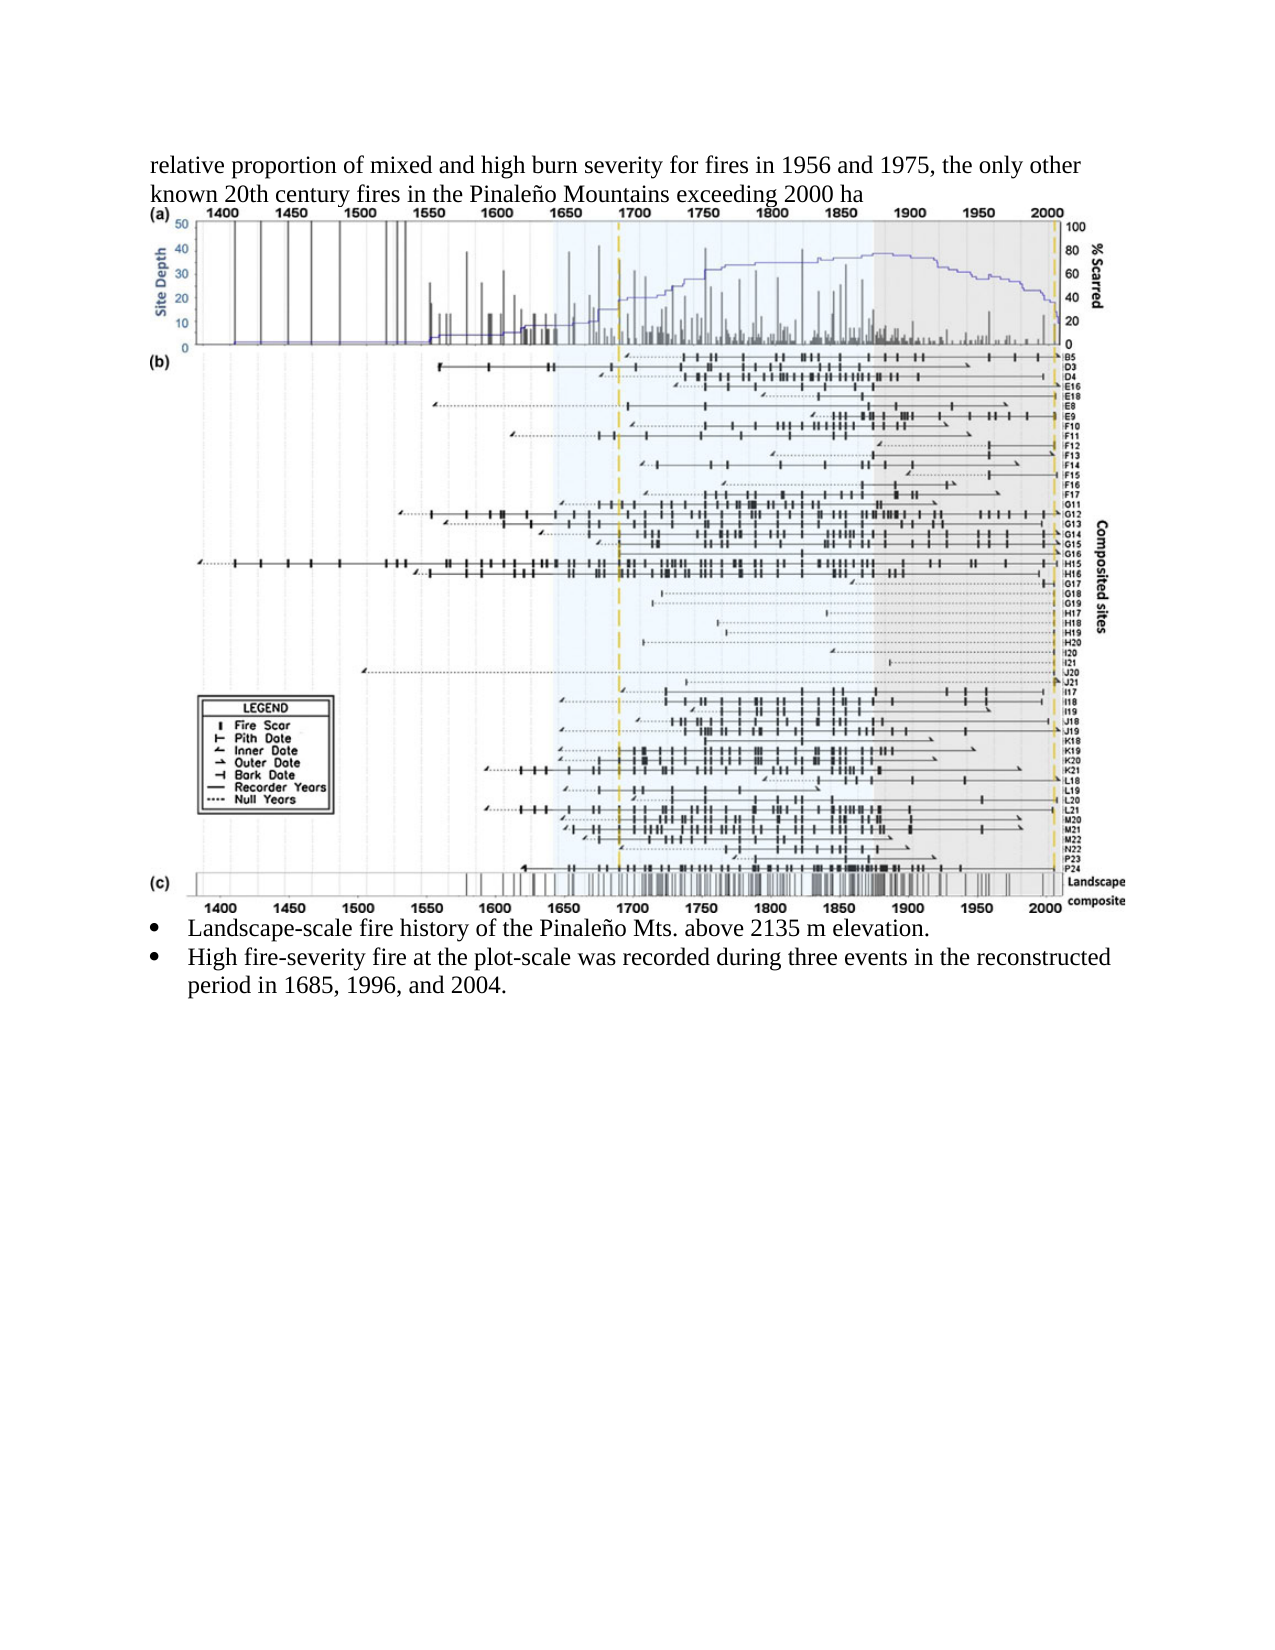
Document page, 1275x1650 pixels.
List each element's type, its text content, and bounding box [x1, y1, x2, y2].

list Landscape-scale fire history of the Pinaleño Mts. above 2135 m elevation. [150, 913, 1125, 942]
picture [150, 207, 1125, 913]
list High fire-severity fire at the plot-scale was recorded during three events in the reconstructed period in 1685, 1996, and 2004. [150, 942, 1125, 999]
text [150, 150, 1125, 207]
